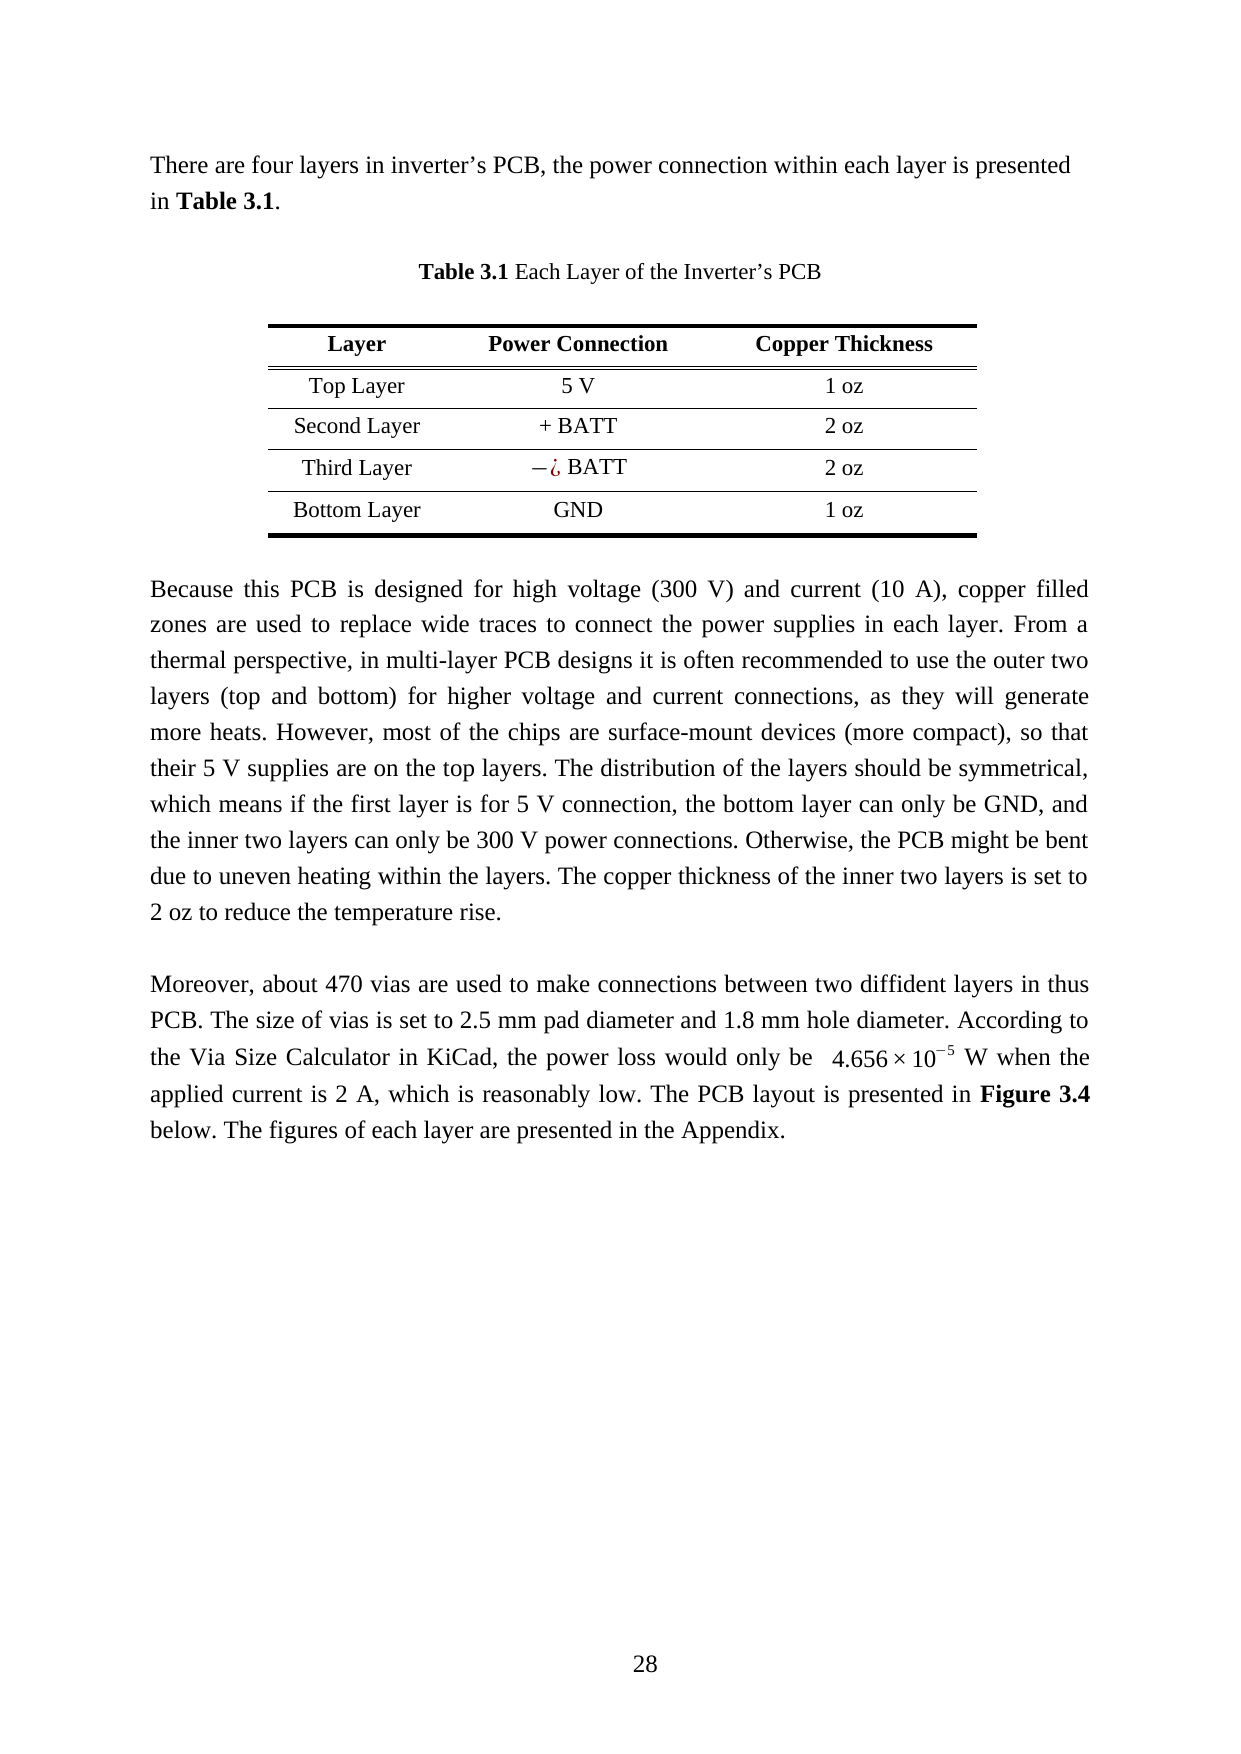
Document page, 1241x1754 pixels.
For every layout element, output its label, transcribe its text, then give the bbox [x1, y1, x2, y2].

text Moreover, about 470 vias are used to make connections between two diffident layers in thus PCB. The size of vias is set to 2.5 mm pad diameter and 1.8 mm hole diameter. According to the Via Size Calculator in KiCad, the power loss would only be W when the applied current is 2 A, which is reasonably low. The PCB layout is presented in Figure 3.4 below. The figures of each layer are presented in the Appendix. [150, 969, 1090, 1144]
table_cell 5 V [445, 370, 711, 407]
table_cell 1 oz [711, 492, 977, 533]
table_cell 2 oz [711, 450, 977, 491]
table_header Layer [268, 328, 445, 366]
table_cell + BATT [445, 409, 711, 449]
table_header Copper Thickness [711, 328, 977, 366]
text Because this PCB is designed for high voltage (300 V) and current (10 A), copper filled zones are used to replace wide traces to connect the power supplies in each layer. From a thermal perspective, in multi-layer PCB designs it is often recommended to use the outer two layers (top and bottom) for higher voltage and current connections, as they will generate more heats. However, most of the chips are surface-mount devices (more compact), so that their 5 V supplies are on the top layers. The distribution of the layers should be symmetrical, which means if the first layer is for 5 V connection, the bottom layer can only be GND, and the inner two layers can only be 300 V power connections. Otherwise, the PCB might be bent due to uneven heating within the layers. The copper thickness of the inner two layers is set to 2 oz to reduce the temperature rise. [150, 574, 1090, 926]
table_cell Top Layer [268, 370, 445, 407]
table_cell 1 oz [711, 370, 977, 407]
text There are four layers in inverter’s PCB, the power connection within each layer is presented in Table 3.1. [150, 150, 1090, 215]
table_cell Second Layer [268, 409, 445, 449]
text Table 3.1 Each Layer of the Inverter’s PCB [150, 258, 1090, 284]
table_cell Third Layer [268, 450, 445, 491]
table_cell BATT [445, 450, 711, 491]
table_cell Bottom Layer [268, 492, 445, 533]
table_cell 2 oz [711, 409, 977, 449]
table_cell GND [445, 492, 711, 533]
table_header Power Connection [445, 328, 711, 366]
